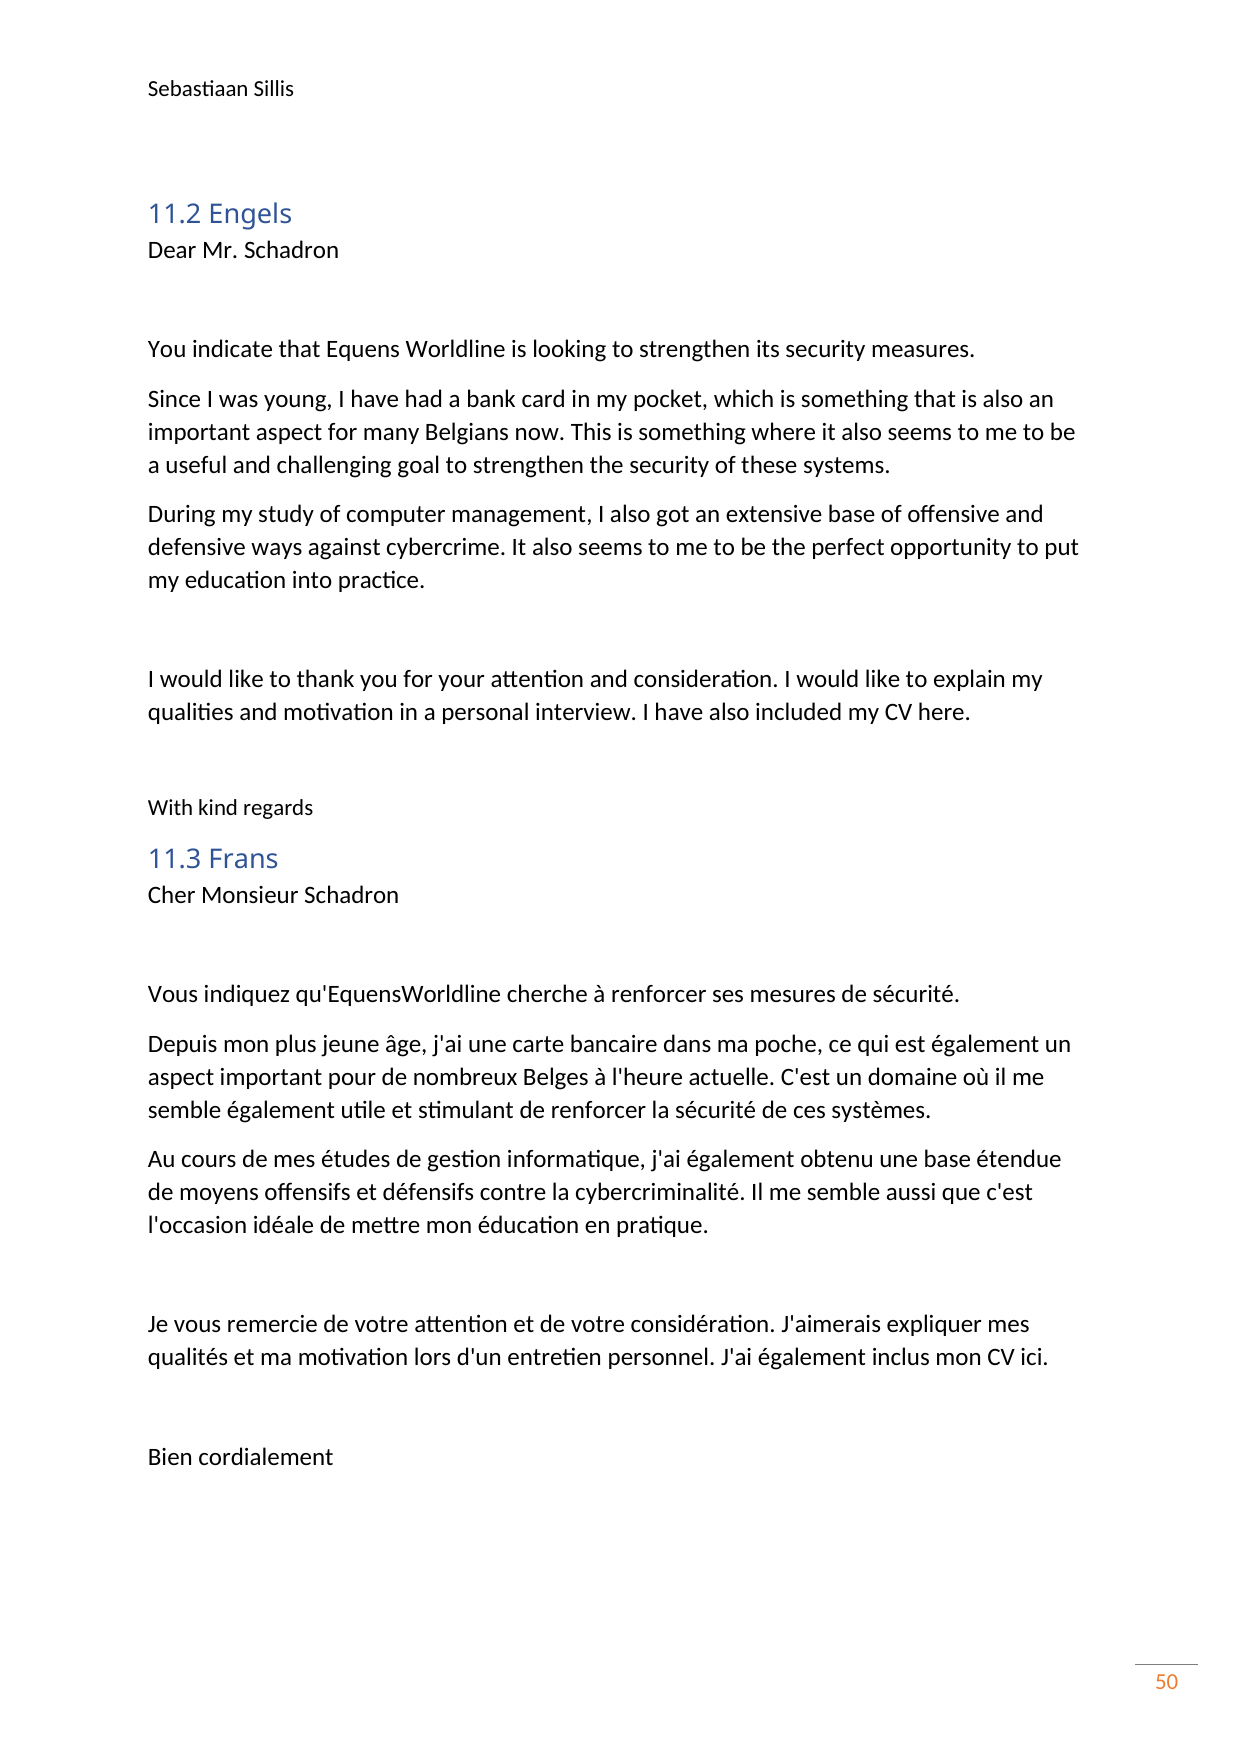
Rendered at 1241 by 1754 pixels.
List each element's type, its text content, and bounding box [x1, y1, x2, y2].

text You indicate that Equens Worldline is looking to strengthen its security measures. [148, 333, 1093, 364]
subtitle 11.3 Frans [148, 840, 1093, 877]
text With kind regards [148, 793, 1093, 821]
text I would like to thank you for your attention and consideration. I would like to explain my qualities and motivation in a personal interview. I have also included my CV here. [148, 663, 1093, 727]
text Bien cordialement [148, 1441, 1093, 1471]
text Depuis mon plus jeune âge, j'ai une carte bancaire dans ma poche, ce qui est également un aspect important pour de nombreux Belges à l'heure actuelle. C'est un domaine où il me semble également utile et stimulant de renforcer la sécurité de ces systèmes. [148, 1028, 1093, 1124]
text During my study of computer management, I also got an extensive base of offensive and defensive ways against cybercrime. It also seems to me to be the perfect opportunity to put my education into practice. [148, 498, 1093, 595]
text Je vous remercie de votre attention et de votre considération. J'aimerais expliquer mes qualités et ma motivation lors d'un entretien personnel. J'ai également inclus mon CV ici. [148, 1309, 1093, 1372]
text Cher Monsieur Schadron [148, 879, 1093, 910]
subtitle 11.2 Engels [148, 194, 1093, 231]
text Since I was young, I have had a bank card in my pocket, which is something that is also an important aspect for many Belgians now. This is something where it also seems to me to be a useful and challenging goal to strengthen the security of these systems. [148, 383, 1093, 479]
text Vous indiquez qu'EquensWorldline cherche à renforcer ses mesures de sécurité. [148, 979, 1093, 1009]
text Au cours de mes études de gestion informatique, j'ai également obtenu une base étendue de moyens offensifs et défensifs contre la cybercriminalité. Il me semble aussi que c'est l'occasion idéale de mettre mon éducation en pratique. [148, 1144, 1093, 1240]
text Dear Mr. Schadron [148, 234, 1093, 265]
